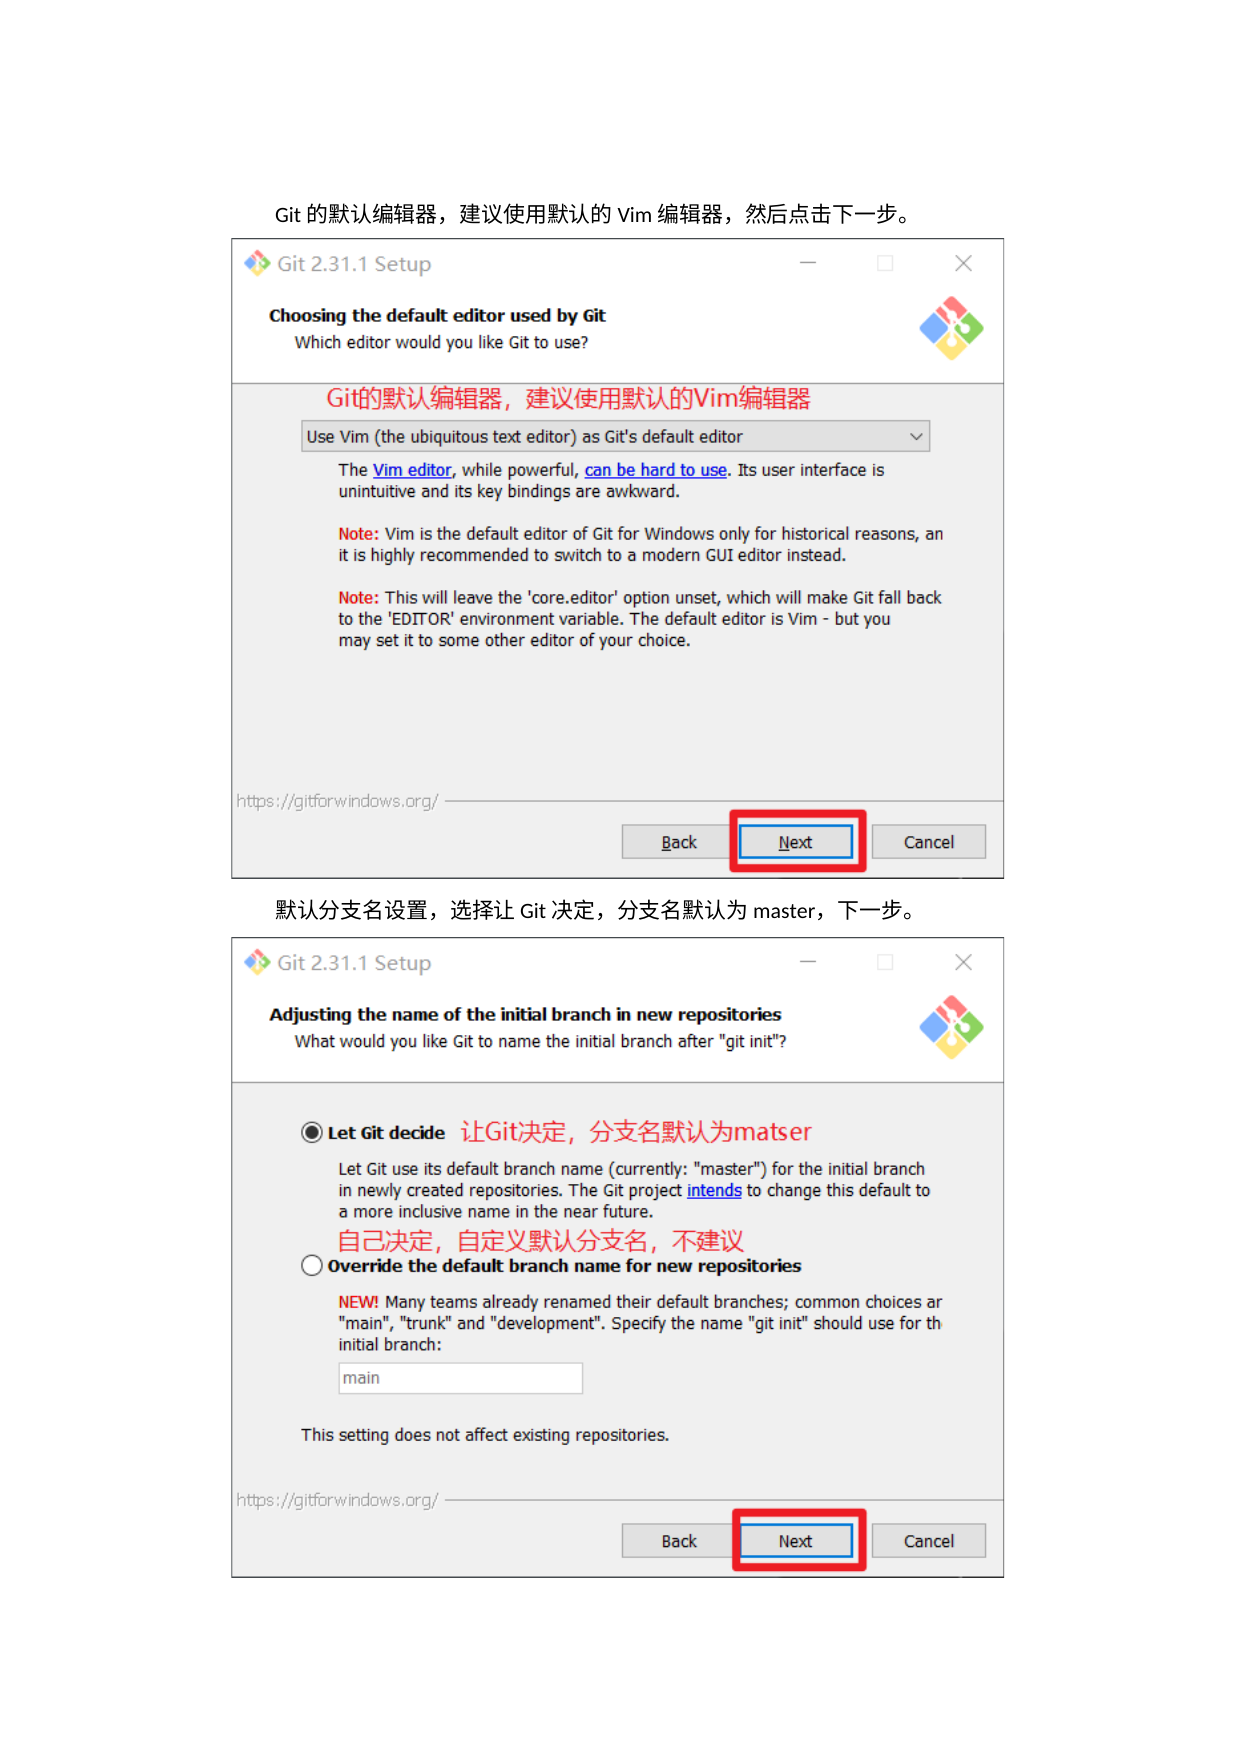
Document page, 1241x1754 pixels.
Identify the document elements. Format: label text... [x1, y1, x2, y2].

picture [231, 238, 1005, 879]
picture [231, 937, 1005, 1578]
text Git 的默认编辑器，建议使用默认的 Vim 编辑器，然后点击下一步。 [275, 197, 1076, 228]
